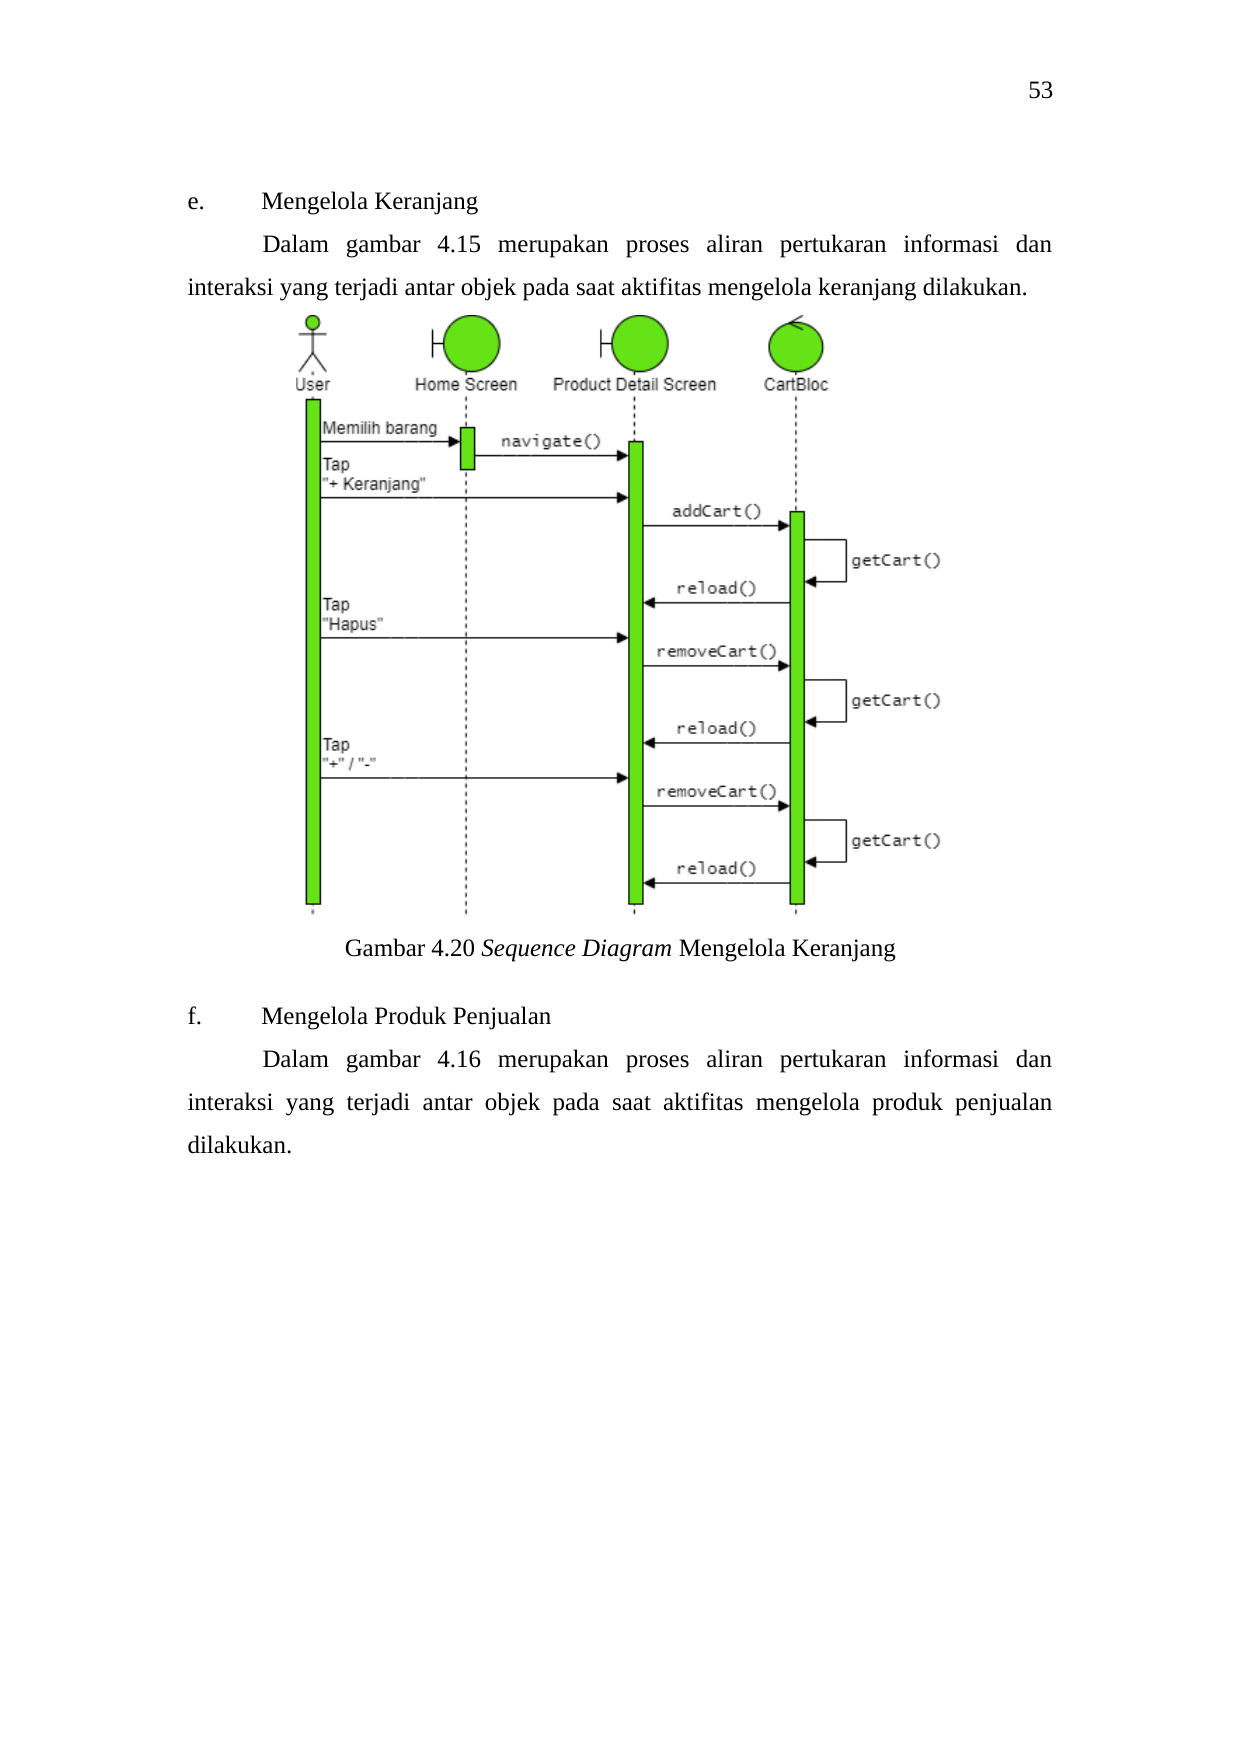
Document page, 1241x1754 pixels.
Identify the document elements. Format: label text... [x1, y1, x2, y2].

list Mengelola Keranjang [187, 186, 1053, 215]
picture [296, 315, 944, 919]
list Mengelola Produk Penjualan [187, 1001, 1053, 1030]
text Dalam gambar 4.16 merupakan proses aliran pertukaran informasi dan interaksi yang terjadi antar objek pada saat aktifitas mengelola produk penjualan dilakukan. [187, 1044, 1053, 1159]
text Dalam gambar 4.15 merupakan proses aliran pertukaran informasi dan interaksi yang terjadi antar objek pada saat aktifitas mengelola keranjang dilakukan. [187, 229, 1053, 301]
